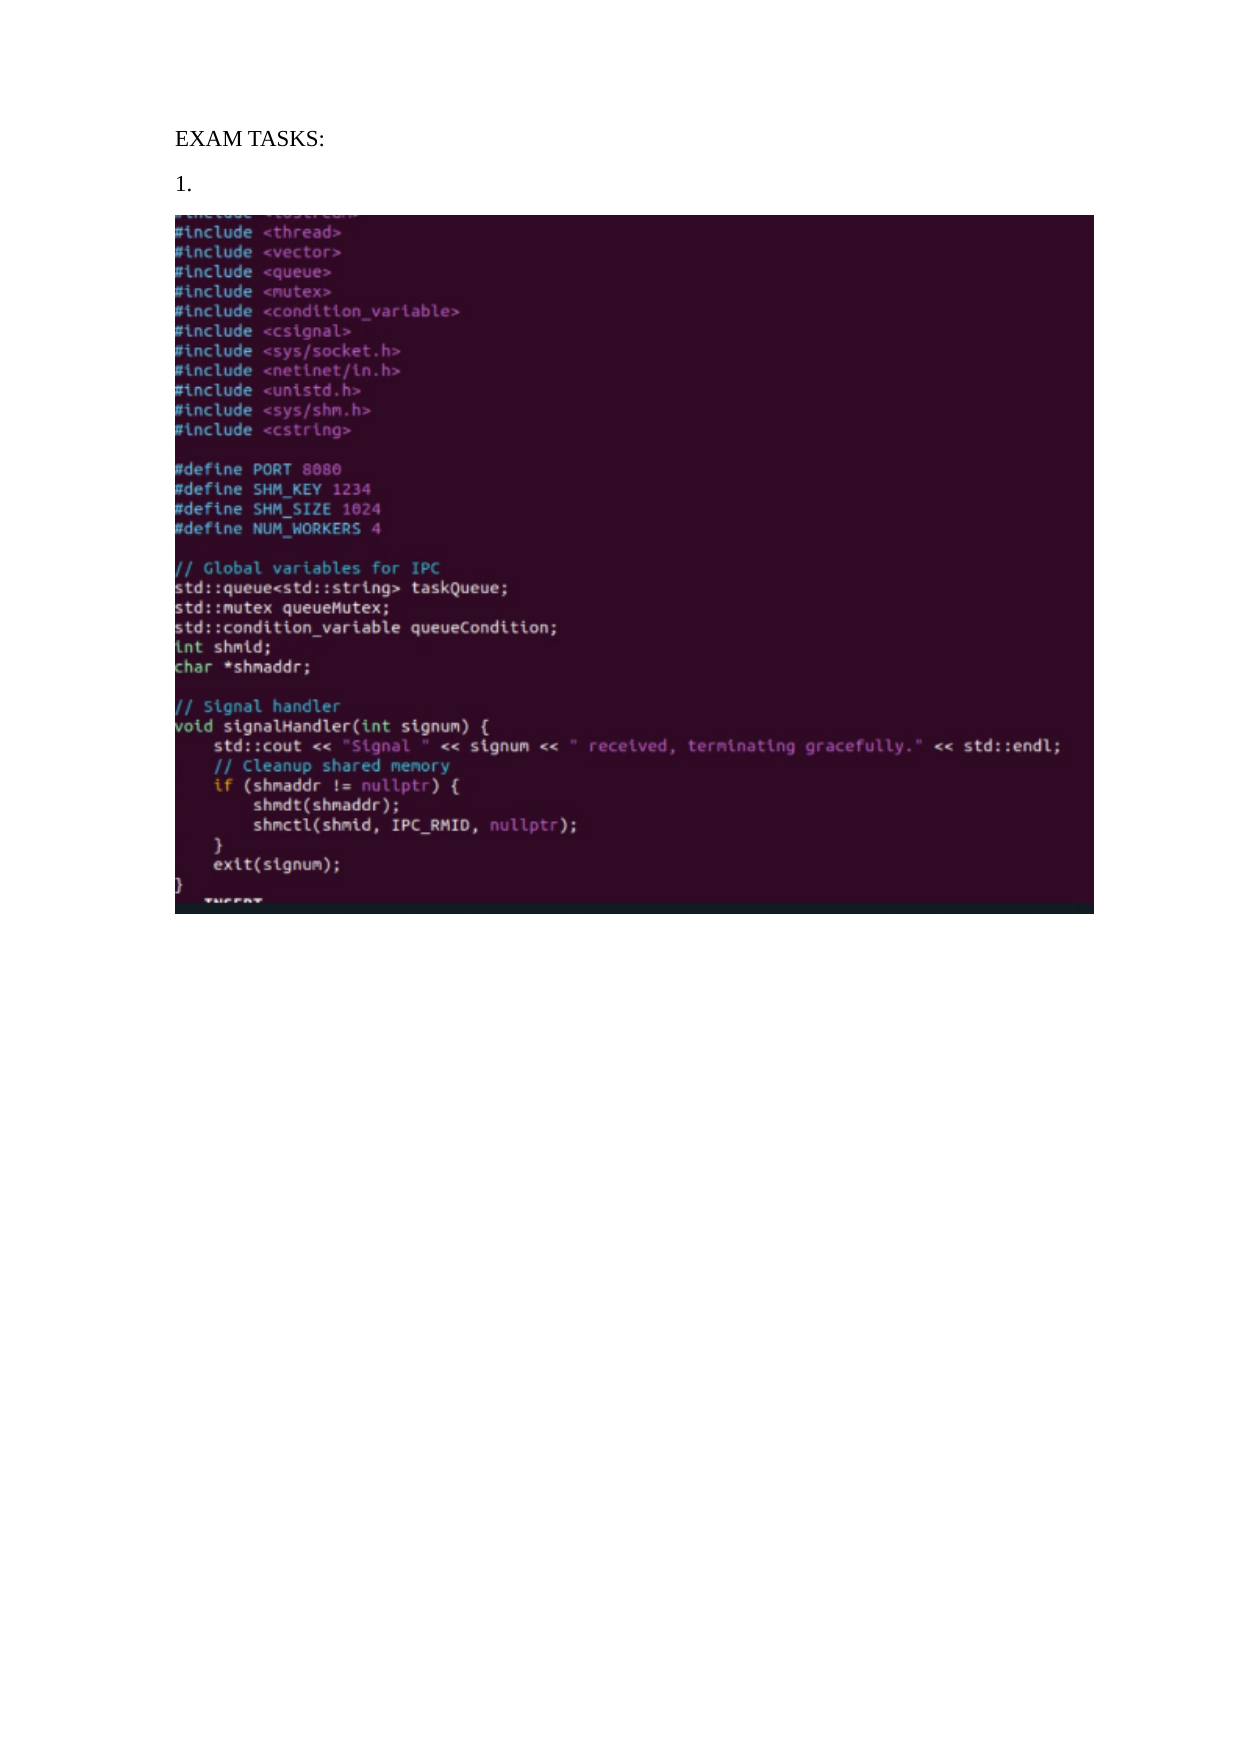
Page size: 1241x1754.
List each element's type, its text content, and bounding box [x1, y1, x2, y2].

text EXAM TASKS: [175, 125, 1103, 151]
picture [175, 215, 1094, 914]
text 1. [175, 170, 1103, 196]
